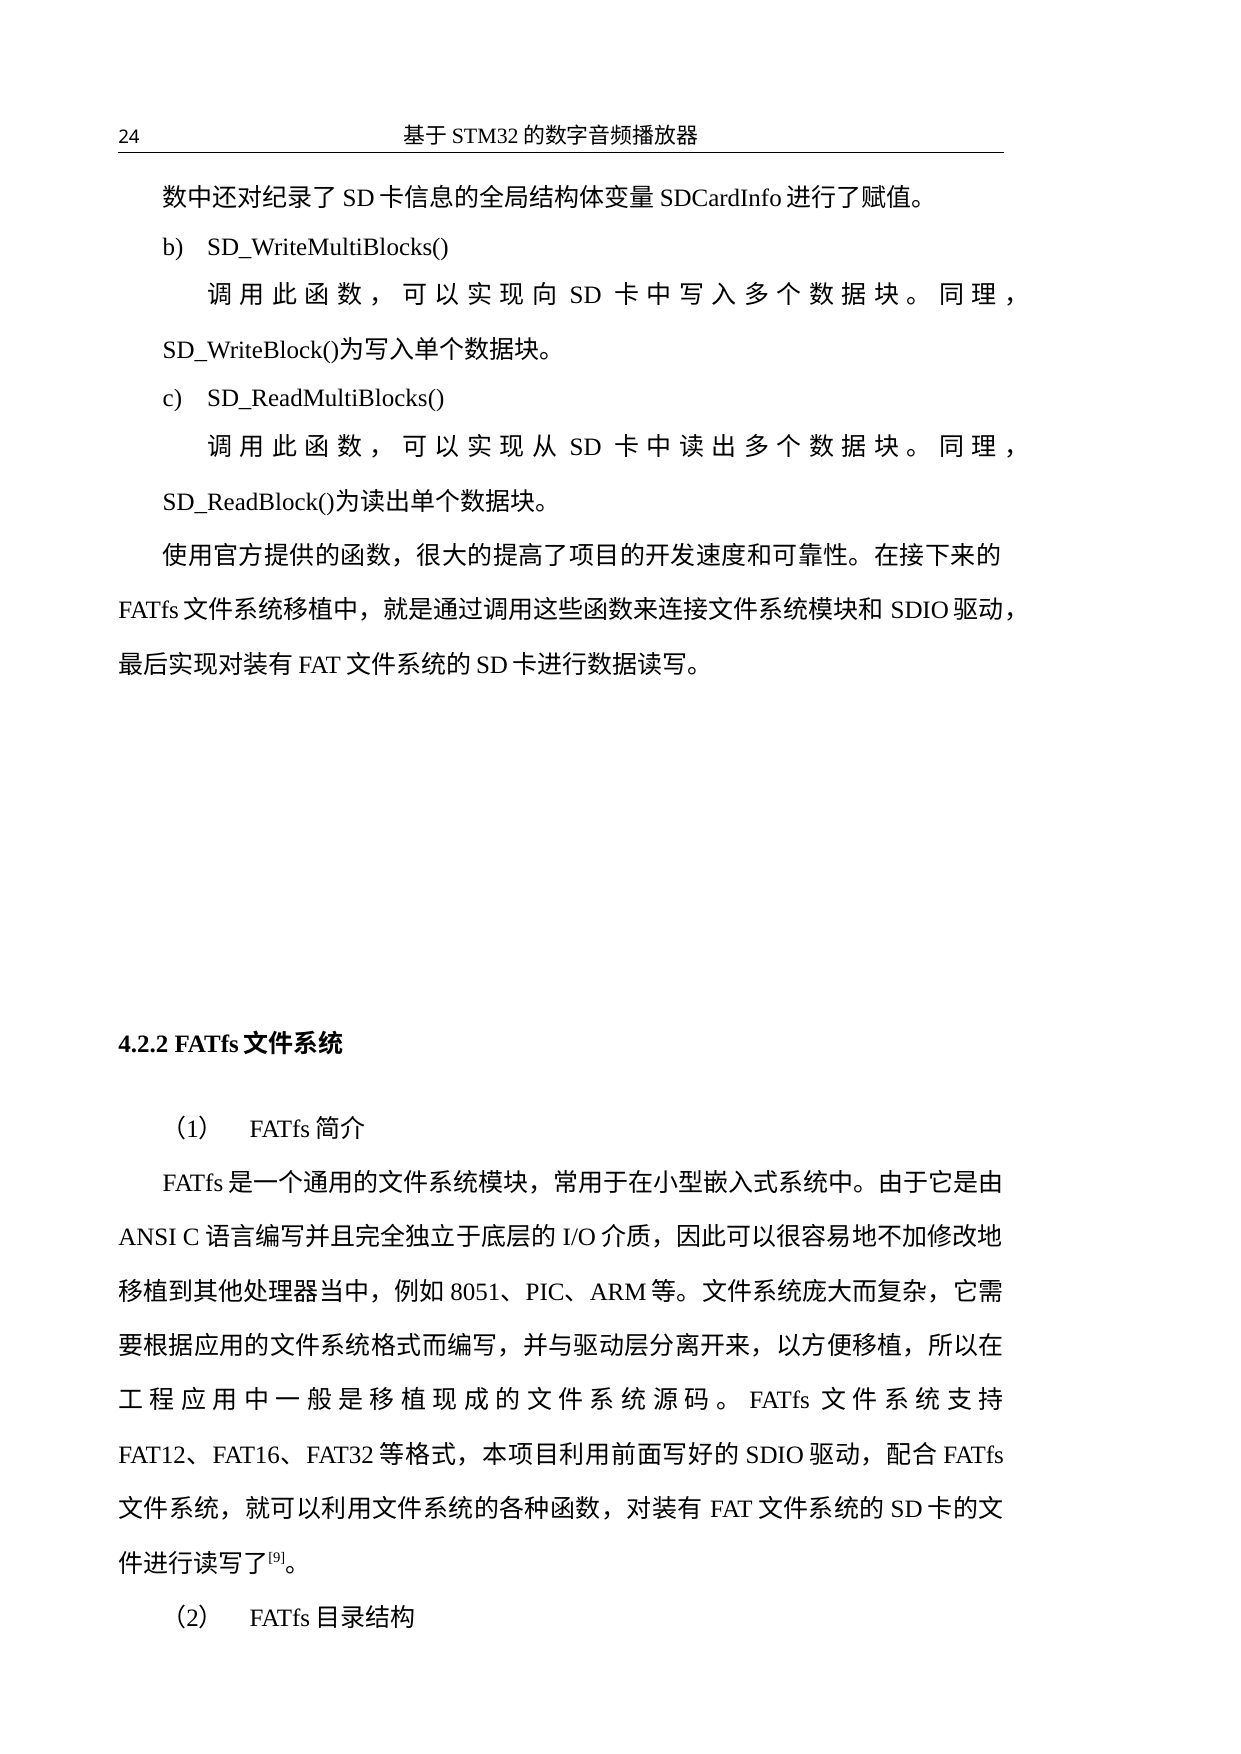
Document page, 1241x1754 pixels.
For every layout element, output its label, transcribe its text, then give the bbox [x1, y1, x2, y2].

text 调用此函数，可以实现向SD卡中写入多个数据块。同理，SD_WriteBlock()为写入单个数据块。 [162, 275, 1004, 365]
text 使用官方提供的函数，很大的提高了项目的开发速度和可靠性。在接下来的FATfs文件系统移植中，就是通过调用这些函数来连接文件系统模块和SDIO驱动，最后实现对装有FAT文件系统的SD卡进行数据读写。 [118, 535, 1004, 680]
text FATfs是一个通用的文件系统模块，常用于在小型嵌入式系统中。由于它是由ANSI C语言编写并且完全独立于底层的I/O介质，因此可以很容易地不加修改地移植到其他处理器当中，例如8051、PIC、ARM等。文件系统庞大而复杂，它需要根据应用的文件系统格式而编写，并与驱动层分离开来，以方便移植，所以在工程应用中一般是移植现成的文件系统源码。FATfs文件系统支持FAT12、FAT16、FAT32等格式，本项目利用前面写好的SDIO驱动，配合FATfs文件系统，就可以利用文件系统的各种函数，对装有FAT文件系统的SD卡的文件进行读写了[9]。 [118, 1162, 1004, 1579]
text 调用此函数，可以实现从SD卡中读出多个数据块。同理，SD_ReadBlock()为读出单个数据块。 [162, 427, 1004, 517]
list SD_WriteMultiBlocks() [162, 232, 1004, 260]
text 在开始阶段调用SD_Init()来进行SDIO的初始化，同时把返回值附给Status变量，若返回值等于枚举元素SD_OK，则初始化成功。在SD_Init()函数中还对纪录了SD卡信息的全局结构体变量SDCardInfo进行了赋值。 [162, 177, 1004, 213]
list SD_ReadMultiBlocks() [162, 383, 1004, 412]
subtitle 4.2.2 FATfs文件系统 [118, 1023, 1004, 1060]
list FATfs简介 [161, 1108, 1004, 1144]
list FATfs目录结构 [161, 1597, 1004, 1634]
